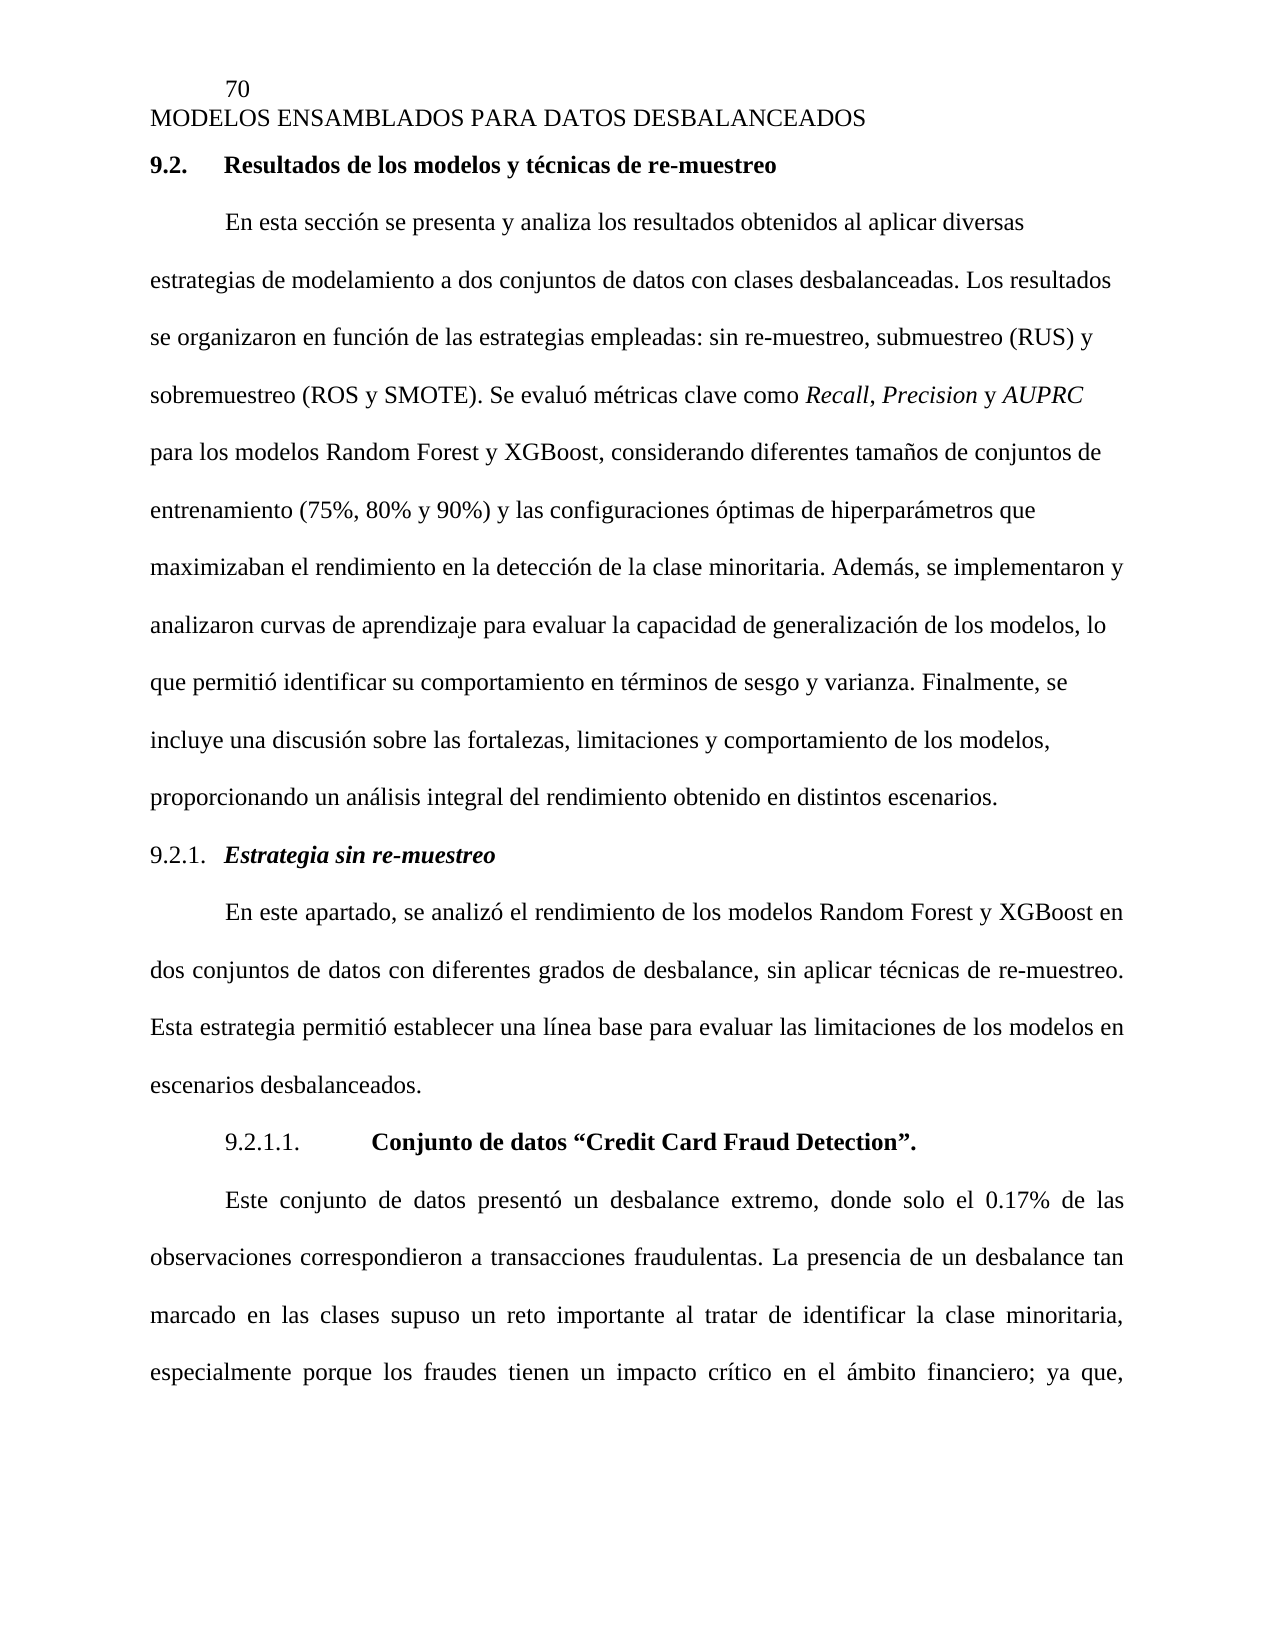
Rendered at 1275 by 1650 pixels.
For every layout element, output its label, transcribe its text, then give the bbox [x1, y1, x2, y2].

subtitle Resultados de los modelos y técnicas de re-muestreo [150, 150, 1125, 179]
text En este apartado, se analizó el rendimiento de los modelos Random Forest y XGBoost en dos conjuntos de datos con diferentes grados de desbalance, sin aplicar técnicas de re-muestreo. Esta estrategia permitió establecer una línea base para evaluar las limitaciones de los modelos en escenarios desbalanceados. [150, 897, 1125, 1099]
subtitle Estrategia sin re-muestreo [150, 840, 1125, 869]
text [150, 1185, 1125, 1386]
subtitle Conjunto de datos “Credit Card Fraud Detection”. [225, 1127, 1125, 1156]
text En esta sección se presenta y analiza los resultados obtenidos al aplicar diversas estrategias de modelamiento a dos conjuntos de datos con clases desbalanceadas. Los resultados se organizaron en función de las estrategias empleadas: sin re-muestreo, submuestreo (RUS) y sobremuestreo (ROS y SMOTE). Se evaluó métricas clave como Recall, Precision y AUPRC para los modelos Random Forest y XGBoost, considerando diferentes tamaños de conjuntos de entrenamiento (75%, 80% y 90%) y las configuraciones óptimas de hiperparámetros que maximizaban el rendimiento en la detección de la clase minoritaria. Además, se implementaron y analizaron curvas de aprendizaje para evaluar la capacidad de generalización de los modelos, lo que permitió identificar su comportamiento en términos de sesgo y varianza. Finalmente, se incluye una discusión sobre las fortalezas, limitaciones y comportamiento de los modelos, proporcionando un análisis integral del rendimiento obtenido en distintos escenarios. [150, 207, 1125, 811]
